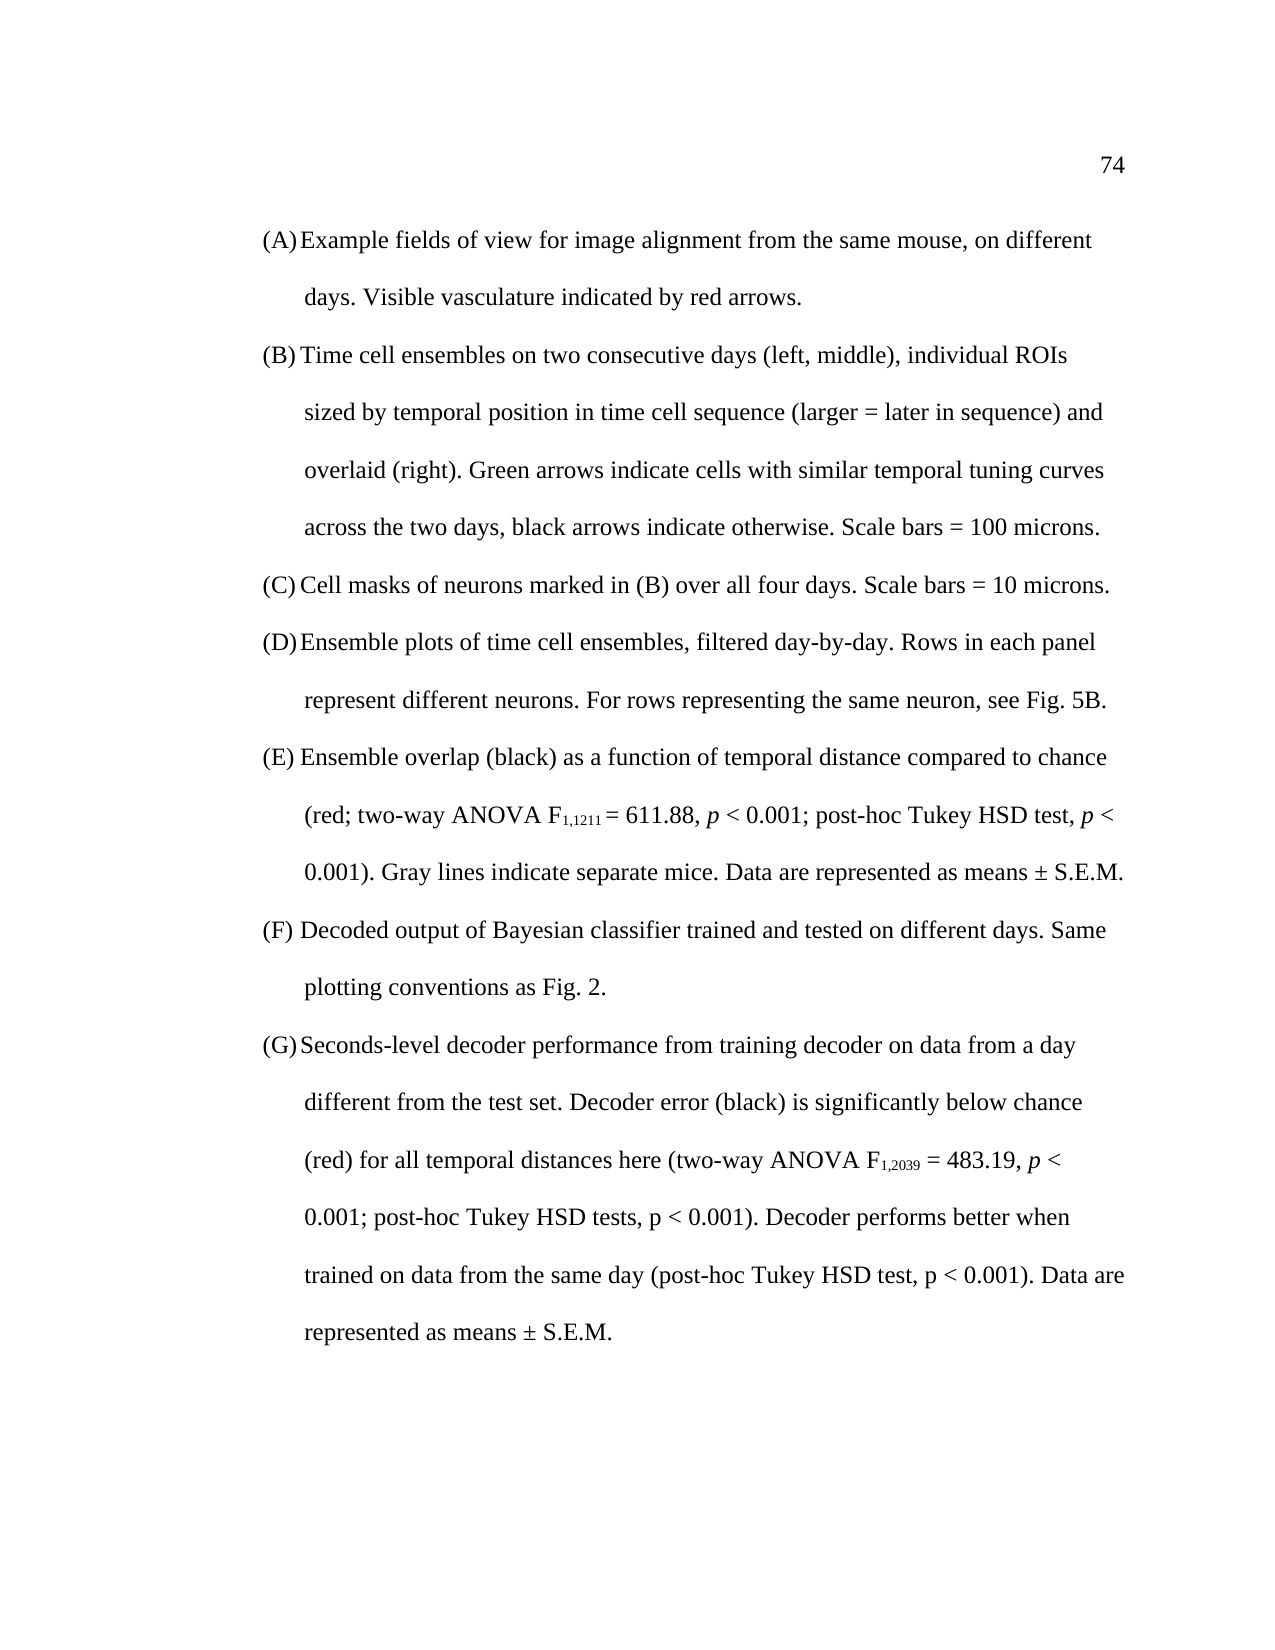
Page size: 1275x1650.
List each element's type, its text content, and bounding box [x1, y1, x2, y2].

list Seconds-level decoder performance from training decoder on data from a day different from the test set. Decoder error (black) is significantly below chance (red) for all temporal distances here (two-way ANOVA F1,2039 = 483.19, p < 0.001; post-hoc Tukey HSD tests, p < 0.001). Decoder performs better when trained on data from the same day (post-hoc Tukey HSD test, p < 0.001). Data are represented as means ± S.E.M. [262, 1030, 1125, 1346]
list Ensemble plots of time cell ensembles, filtered day-by-day. Rows in each panel represent different neurons. For rows representing the same neuron, see Fig. 5B. [262, 627, 1125, 714]
list Example fields of view for image alignment from the same mouse, on different days. Visible vasculature indicated by red arrows. [262, 225, 1125, 311]
list Ensemble overlap (black) as a function of temporal distance compared to chance (red; two-way ANOVA F1,1211 = 611.88, p < 0.001; post-hoc Tukey HSD test, p < 0.001). Gray lines indicate separate mice. Data are represented as means ± S.E.M. [262, 742, 1125, 886]
list Time cell ensembles on two consecutive days (left, middle), individual ROIs sized by temporal position in time cell sequence (larger = later in sequence) and overlaid (right). Green arrows indicate cells with similar temporal tuning curves across the two days, black arrows indicate otherwise. Scale bars = 100 microns. [262, 340, 1125, 541]
list Decoded output of Bayesian classifier trained and tested on different days. Same plotting conventions as Fig. 2. [262, 915, 1125, 1001]
list Cell masks of neurons marked in (B) over all four days. Scale bars = 10 microns. [262, 570, 1125, 599]
